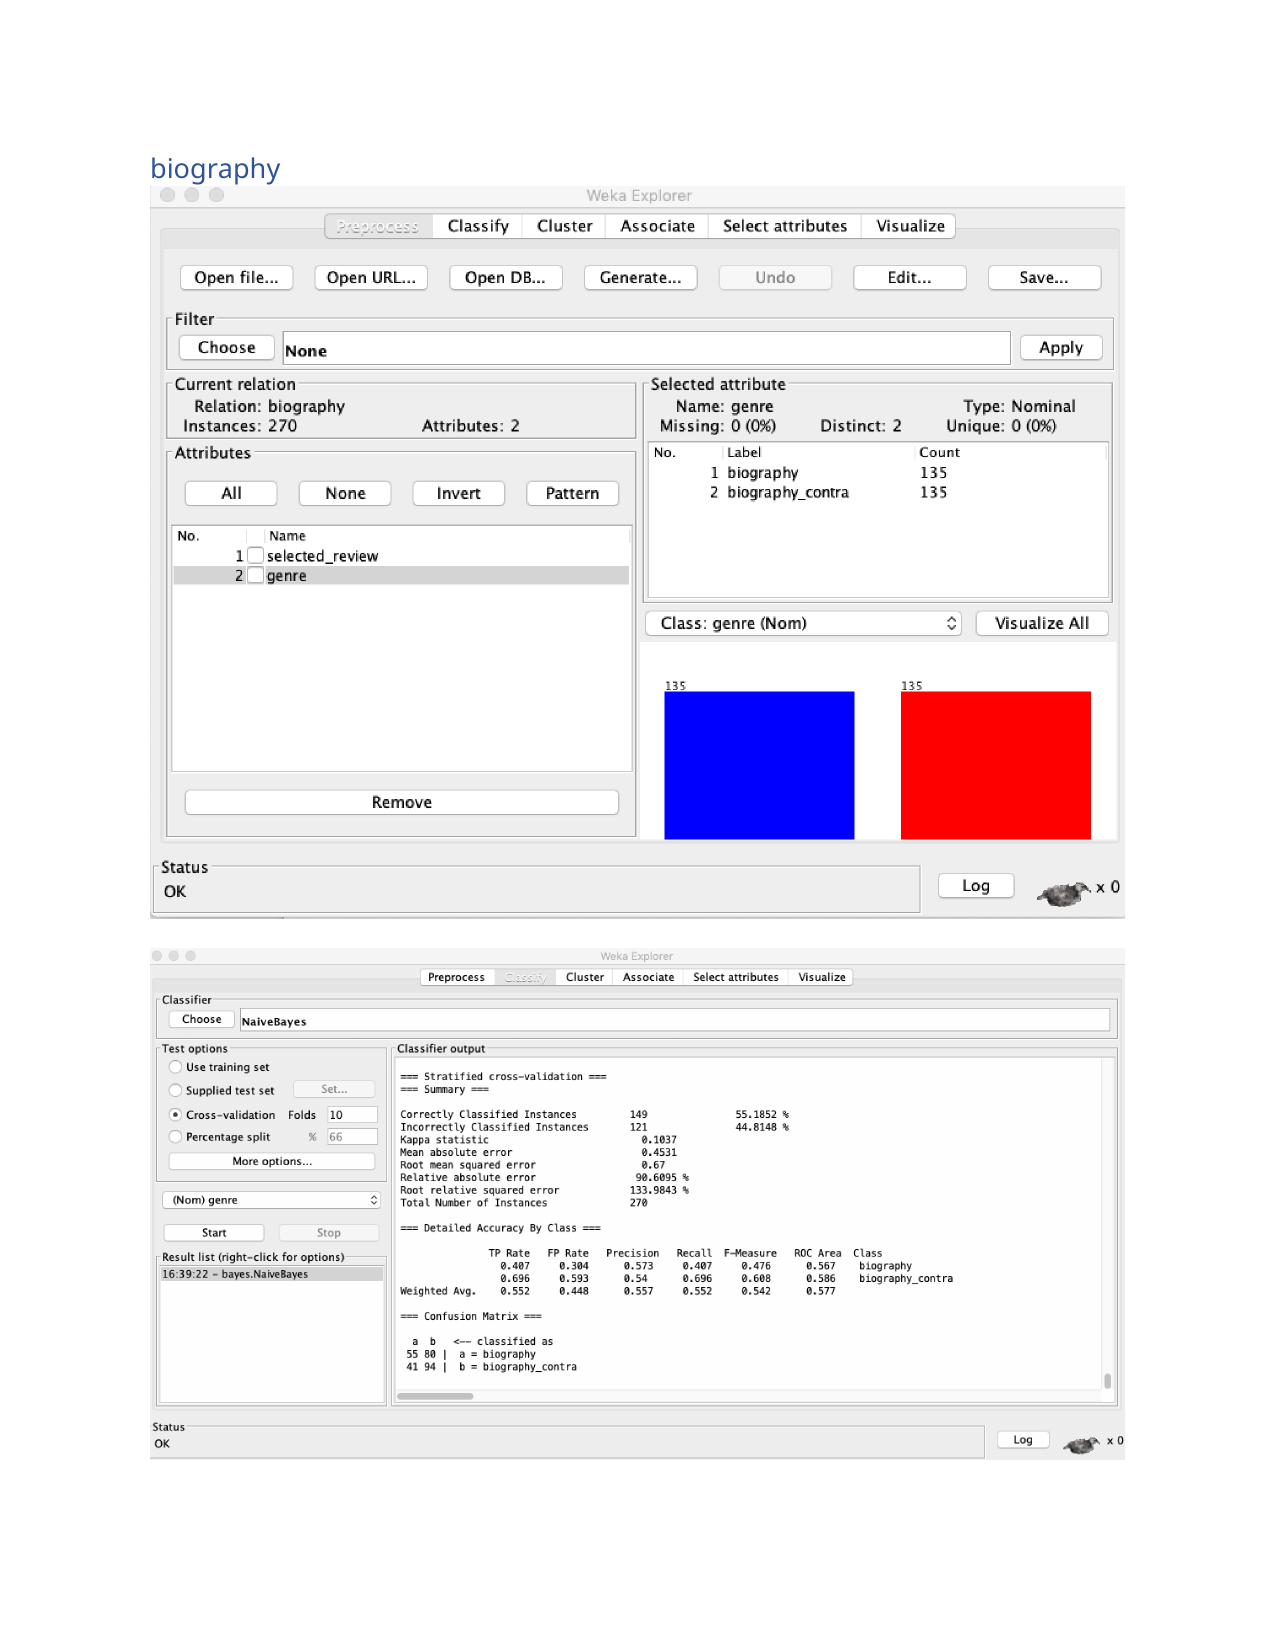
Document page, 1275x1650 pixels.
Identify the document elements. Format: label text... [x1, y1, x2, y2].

subtitle biography [150, 150, 1125, 186]
picture [150, 186, 1125, 919]
picture [150, 948, 1125, 1460]
